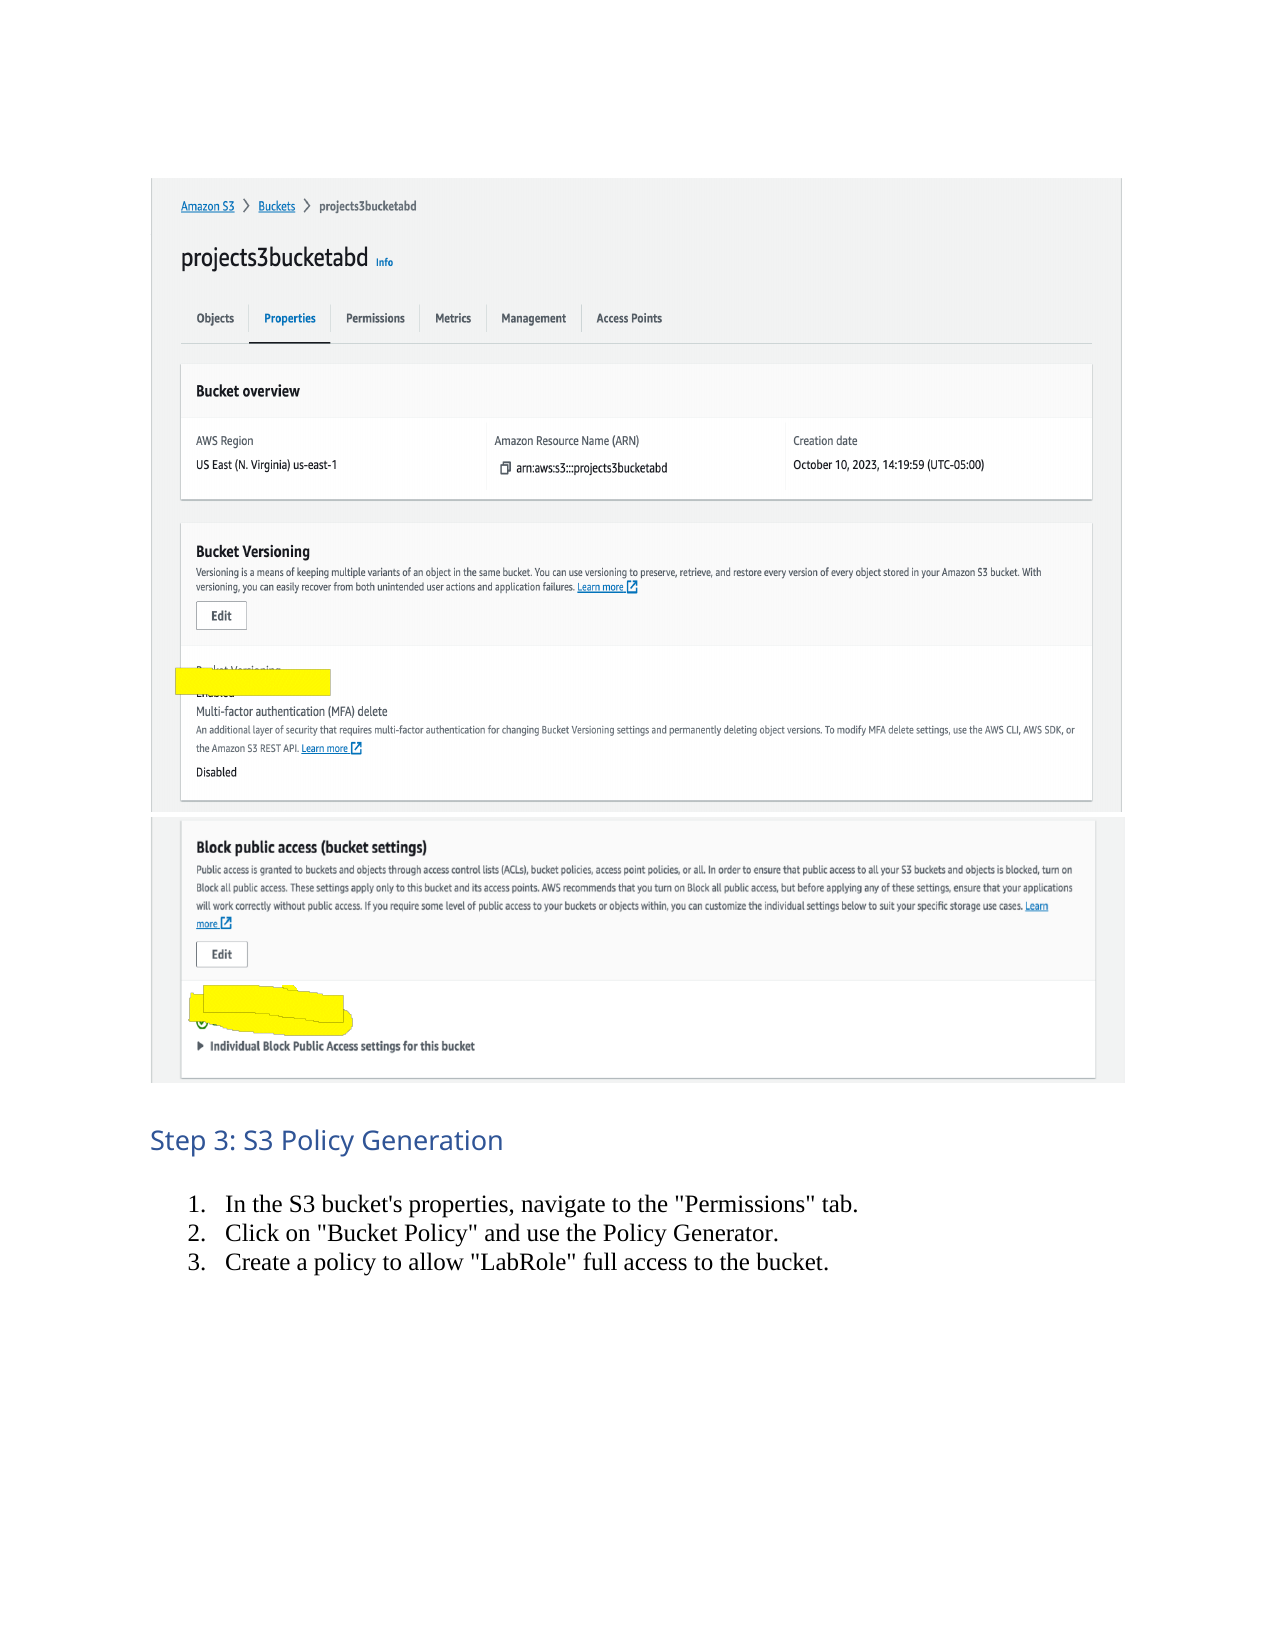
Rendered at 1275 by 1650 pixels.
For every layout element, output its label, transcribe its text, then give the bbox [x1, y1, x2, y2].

list Click on "Bucket Policy" and use the Policy Generator. [187, 1218, 1125, 1247]
picture [150, 817, 1125, 1083]
list In the S3 bucket's properties, navigate to the "Permissions" tab. [187, 1189, 1125, 1218]
subtitle Step 3: S3 Policy Generation [150, 1121, 1125, 1158]
list Create a policy to allow "LabRole" full access to the bucket. [187, 1247, 1125, 1276]
picture [150, 178, 1125, 812]
